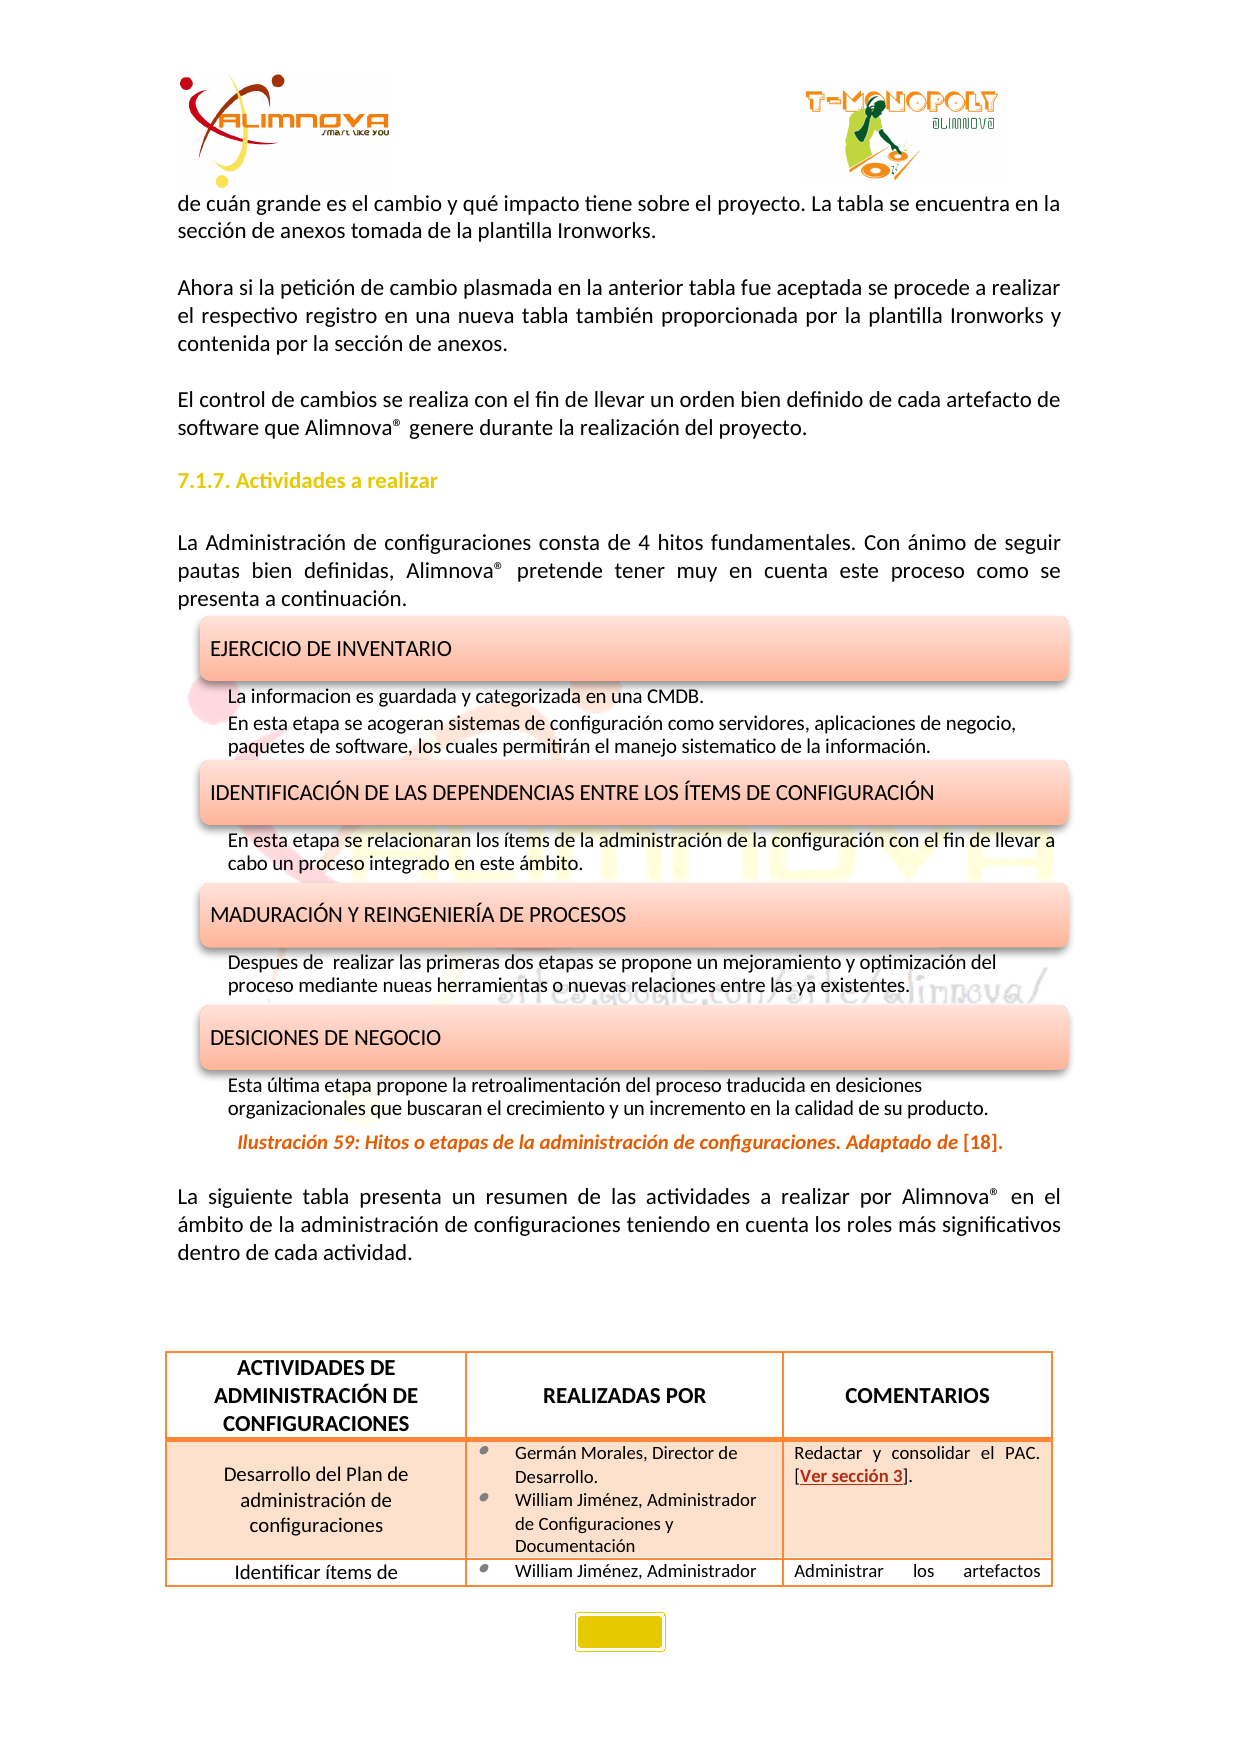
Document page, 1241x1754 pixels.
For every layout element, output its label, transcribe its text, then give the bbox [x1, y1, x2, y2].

table_header REALIZADAS POR [467, 1353, 782, 1437]
picture [802, 79, 1002, 184]
table_cell Identificar ítems de configuración [167, 1560, 465, 1585]
text Ahora si la petición de cambio plasmada en la anterior tabla fue aceptada se procede a realizar el respectivo registro en una nueva tabla también proporcionada por la plantilla Ironworks y contenida por la sección de anexos. [177, 273, 1063, 357]
table_cell Redactar y consolidar el PAC. [Ver sección 3]. [784, 1442, 1051, 1557]
picture [177, 73, 389, 189]
table_header COMENTARIOS [784, 1353, 1051, 1437]
table_cell Germán Morales, Director de Desarrollo. William Jiménez, Administrador de Configuraciones y Documentación [467, 1442, 782, 1557]
table_cell Desarrollo del Plan de administración de configuraciones [167, 1442, 465, 1557]
text El control de cambios se realiza con el fin de llevar un orden bien definido de cada artefacto de software que Alimnova® genere durante la realización del proyecto. [177, 385, 1063, 441]
text La siguiente tabla presenta un resumen de las actividades a realizar por Alimnova® en el ámbito de la administración de configuraciones teniendo en cuenta los roles más significativos dentro de cada actividad. [177, 1182, 1063, 1267]
subtitle 7.1.7. Actividades a realizar [177, 466, 1063, 494]
table_cell William Jiménez, Administrador de Configuraciones y Documentación. [467, 1560, 782, 1585]
table_cell Administrar los artefactos software del proyecto. [784, 1560, 1051, 1585]
table_header ACTIVIDADES DE ADMINISTRACIÓN DE CONFIGURACIONES [167, 1353, 465, 1437]
text La Administración de configuraciones consta de 4 hitos fundamentales. Con ánimo de seguir pautas bien definidas, Alimnova® pretende tener muy en cuenta este proceso como se presenta a continuación. [177, 528, 1063, 612]
